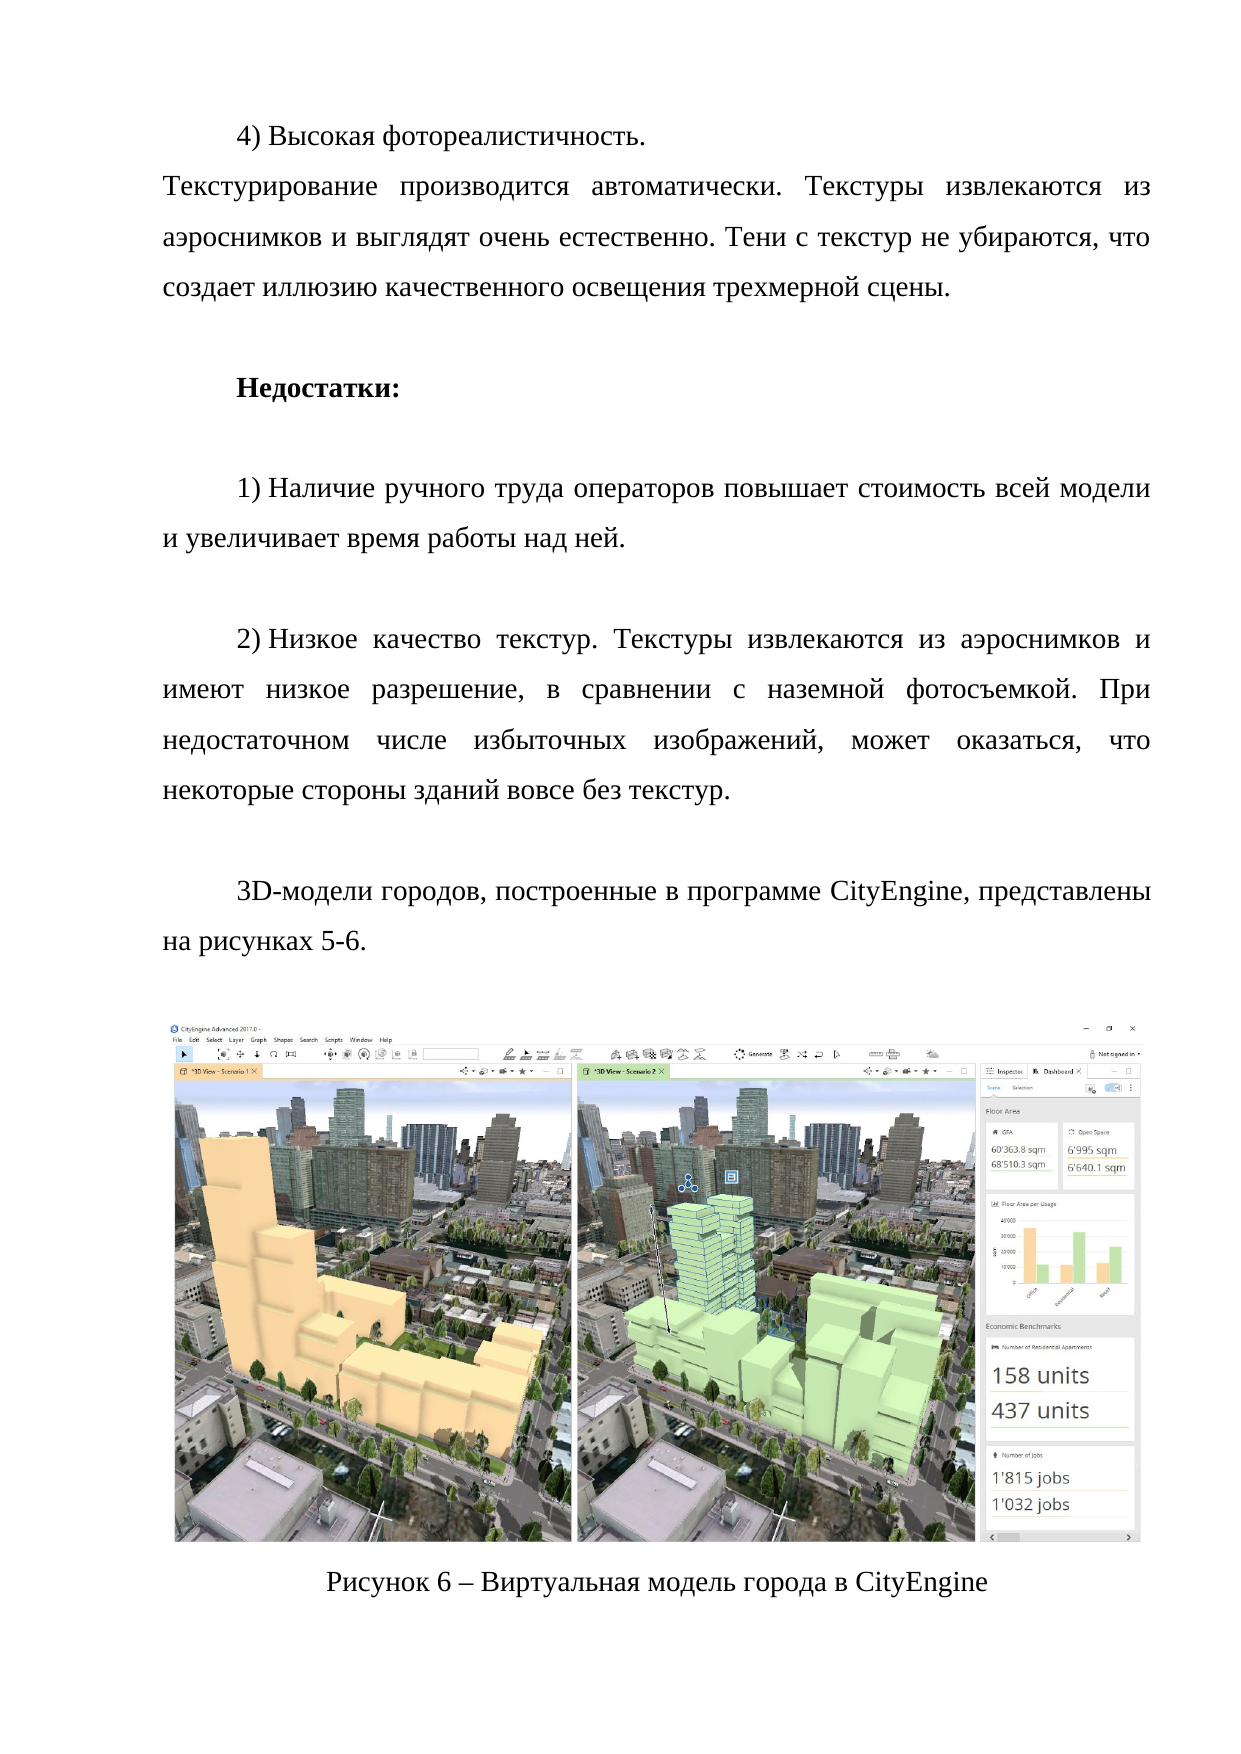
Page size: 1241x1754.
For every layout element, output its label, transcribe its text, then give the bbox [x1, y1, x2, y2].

list Наличие ручного труда операторов повышает стоимость всей модели и увеличивает время работы над ней. [162, 470, 1152, 554]
text Рисунок 6 – Виртуальная модель города в CityEngine [162, 1564, 1152, 1598]
list Низкое качество текстур. Текстуры извлекаются из аэроснимков и имеют низкое разрешение, в сравнении с наземной фотосъемкой. При недостаточном числе избыточных изображений, может оказаться, что некоторые стороны зданий вовсе без текстур. [162, 621, 1152, 806]
text Текстурирование производится автоматически. Текстуры извлекаются из аэроснимков и выглядят очень естественно. Тени с текстур не убираются, что создает иллюзию качественного освещения трехмерной сцены. [162, 168, 1152, 303]
picture [169, 1023, 1145, 1548]
text 3D-модели городов, построенные в программе CityEngine, представлены на рисунках 5-6. [162, 873, 1152, 957]
list Высокая фотореалистичность. [162, 118, 1152, 152]
text Недостатки: [162, 370, 1152, 403]
